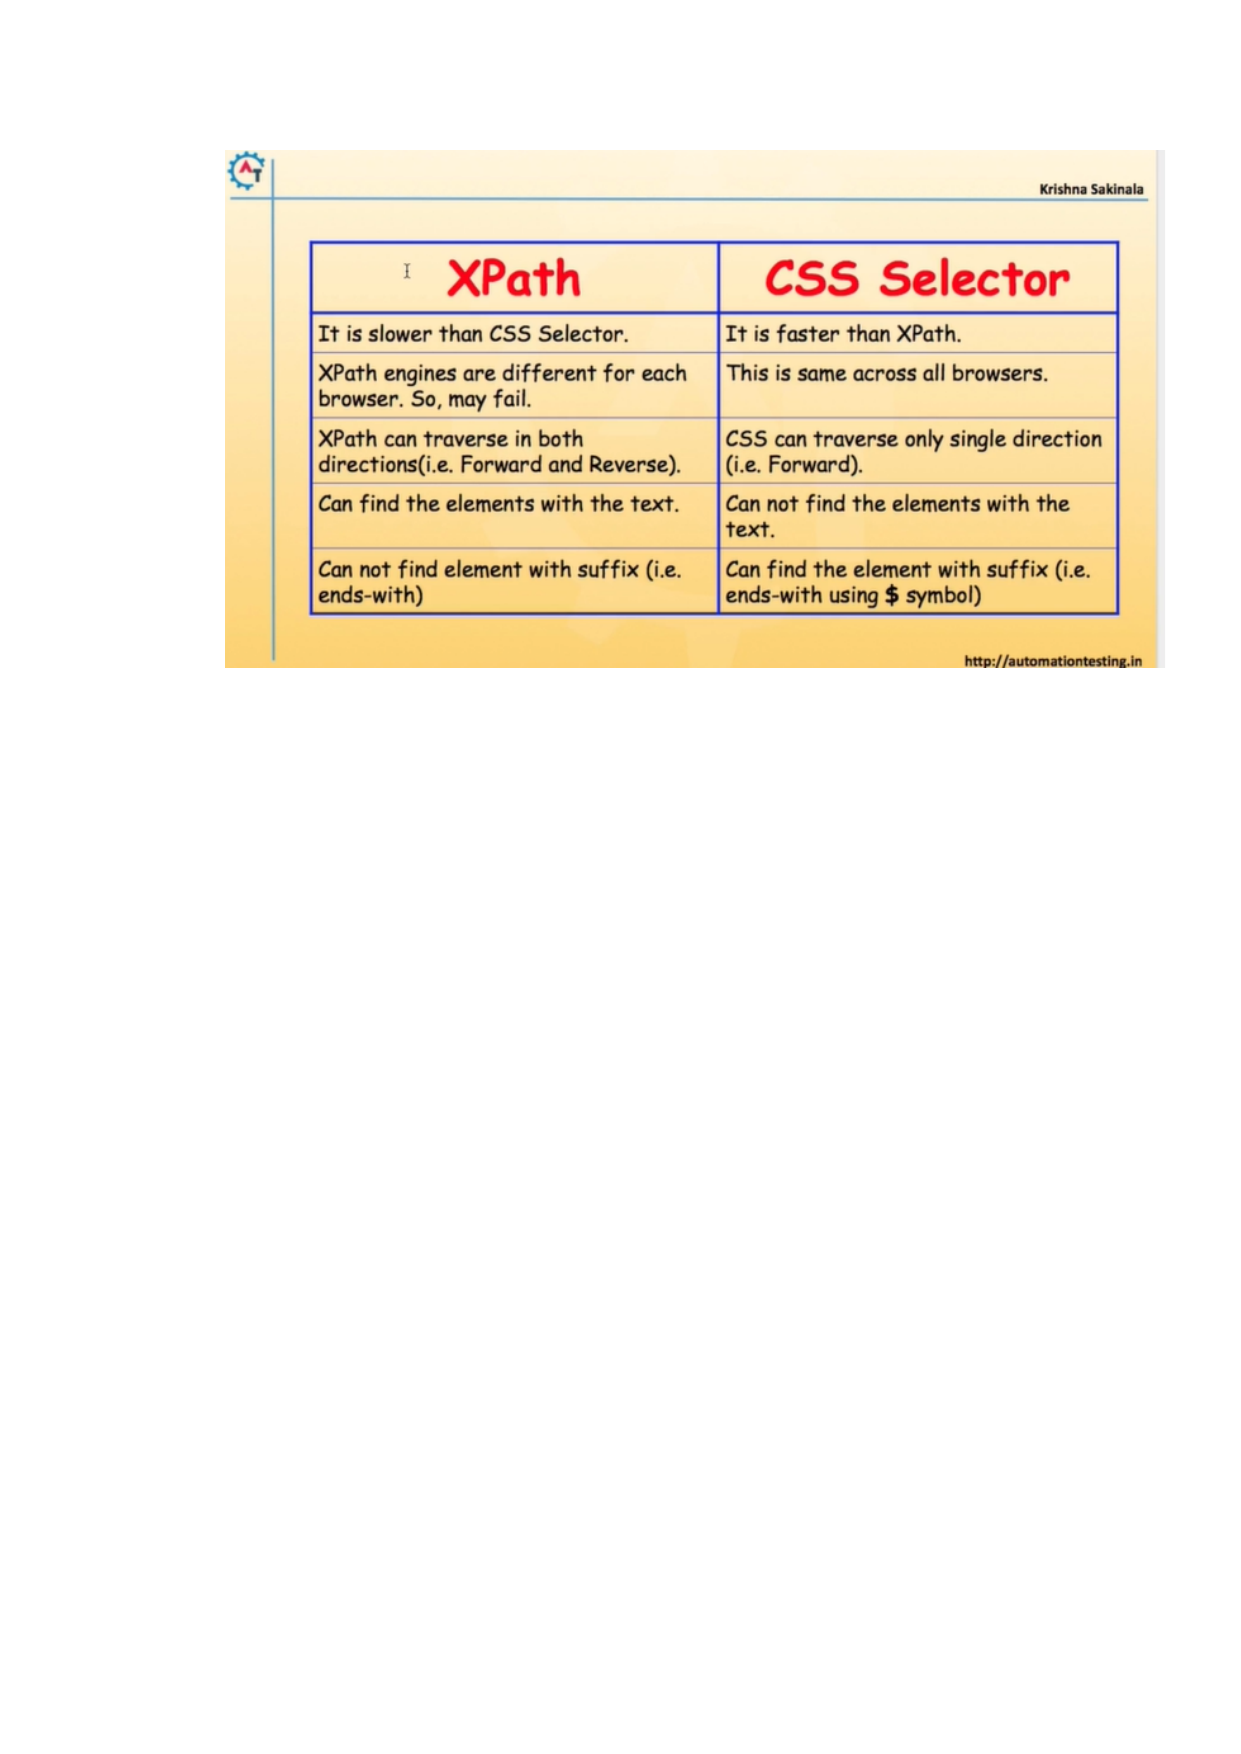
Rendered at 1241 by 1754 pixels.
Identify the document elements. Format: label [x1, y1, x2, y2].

picture [225, 150, 1166, 668]
